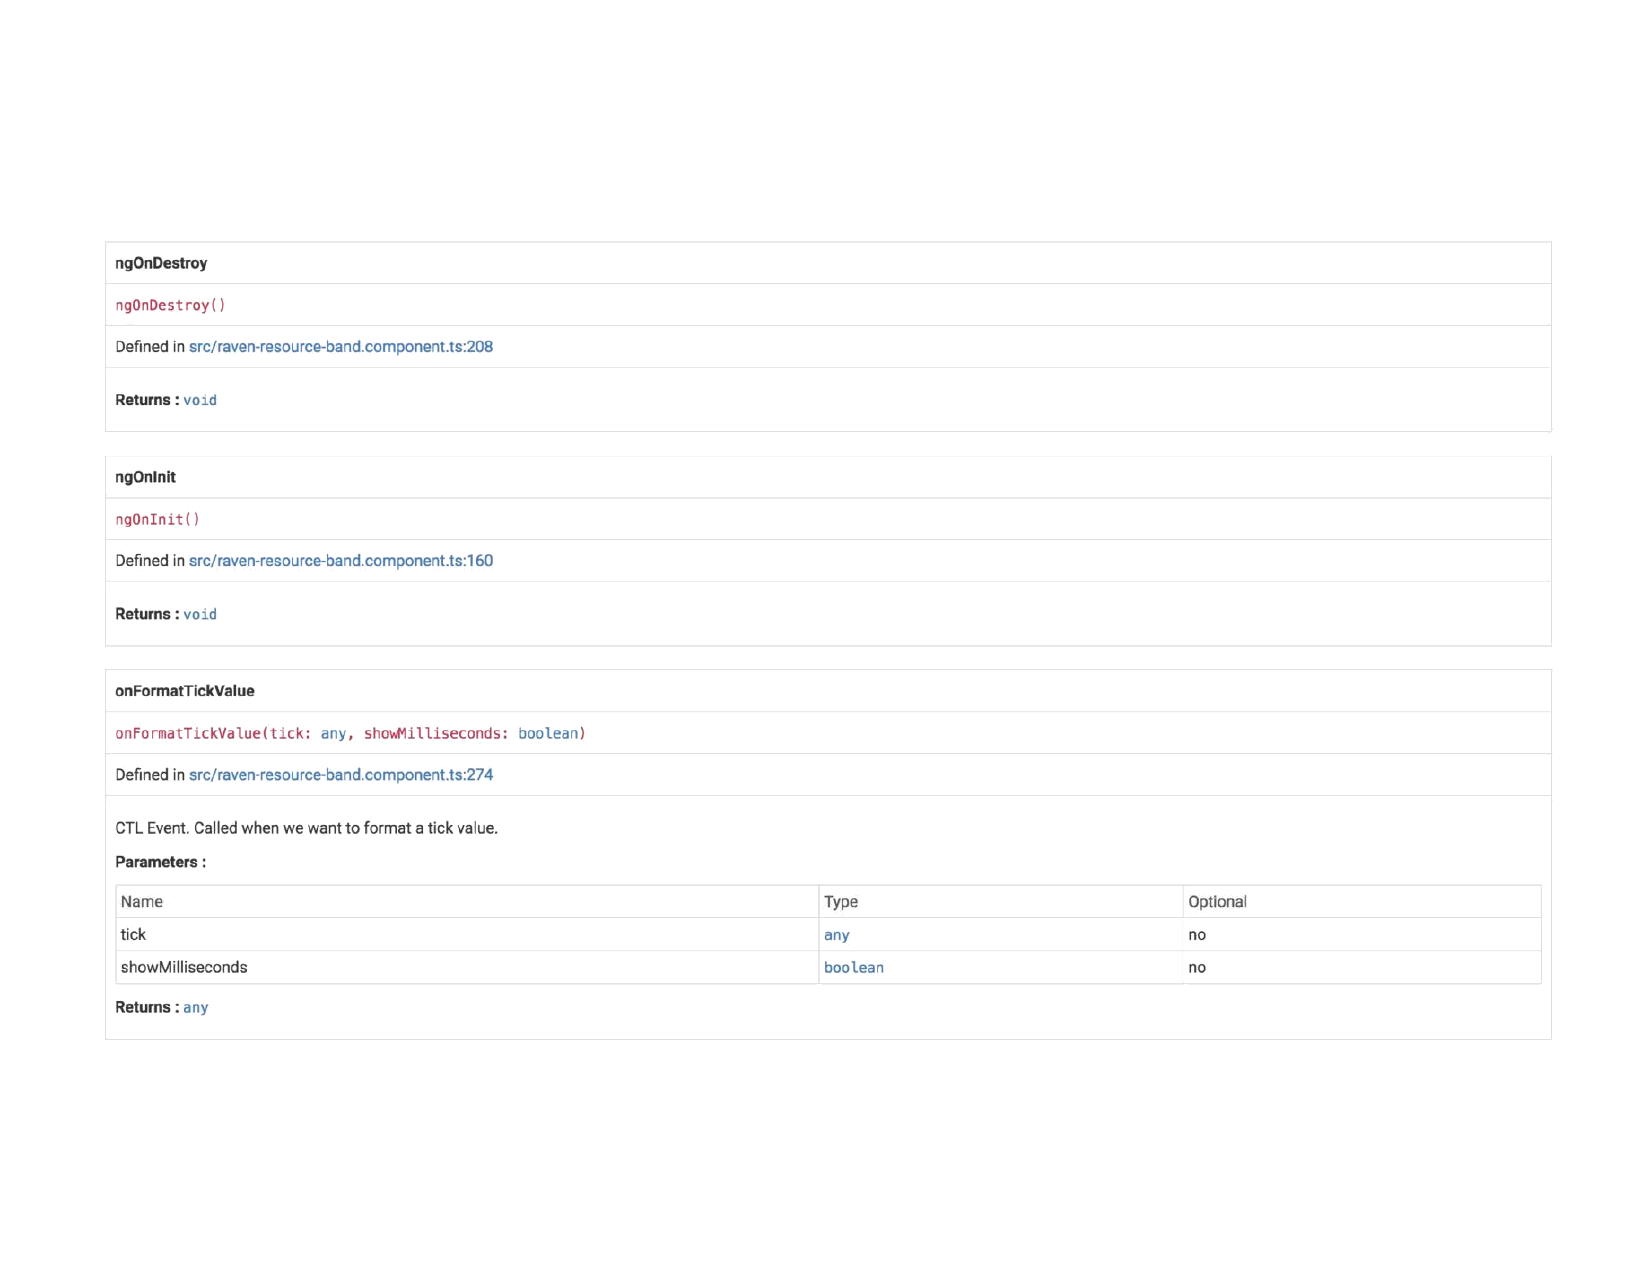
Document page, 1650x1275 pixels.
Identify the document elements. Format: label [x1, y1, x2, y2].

picture [83, 226, 1567, 1049]
